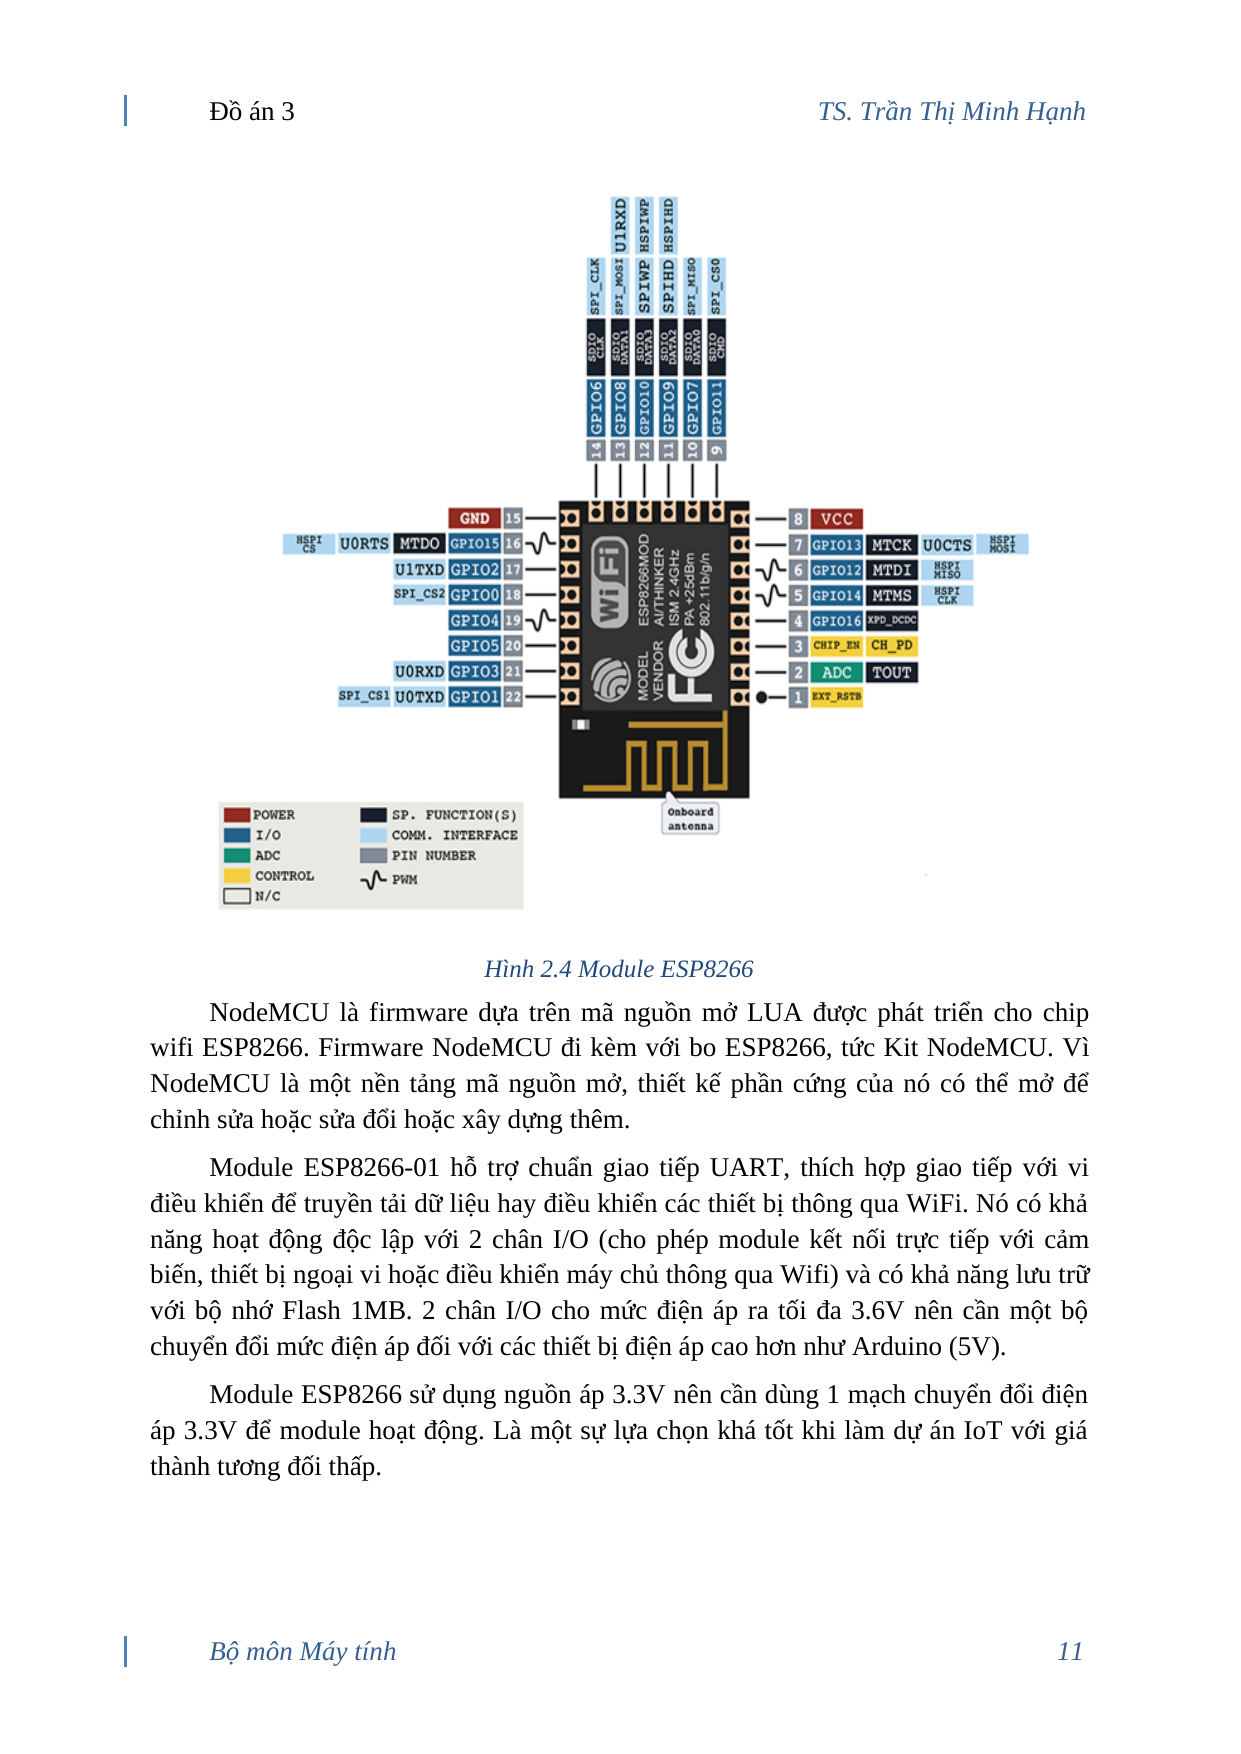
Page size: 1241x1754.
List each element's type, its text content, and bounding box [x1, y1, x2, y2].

picture [194, 150, 1046, 938]
text Module ESP8266 sử dụng nguồn áp 3.3V nên cần dùng 1 mạch chuyển đổi điện áp 3.3V để module hoạt động. Là một sự lựa chọn khá tốt khi làm dự án IoT với giá thành tương đối thấp. [150, 1378, 1090, 1481]
text NodeMCU là firmware dựa trên mã nguồn mở LUA được phát triển cho chip wifi ESP8266. Firmware NodeMCU đi kèm với bo ESP8266, tức Kit NodeMCU. Vì NodeMCU là một nền tảng mã nguồn mở, thiết kế phần cứng của nó có thể mở để chỉnh sửa hoặc sửa đổi hoặc xây dựng thêm. [150, 996, 1090, 1134]
text Module ESP8266-01 hỗ trợ chuẩn giao tiếp UART, thích hợp giao tiếp với vi điều khiển để truyền tải dữ liệu hay điều khiển các thiết bị thông qua WiFi. Nó có khả năng hoạt động độc lập với 2 chân I/O (cho phép module kết nối trực tiếp với cảm biến, thiết bị ngoại vi hoặc điều khiển máy chủ thông qua Wifi) và có khả năng lưu trữ với bộ nhớ Flash 1MB. 2 chân I/O cho mức điện áp ra tối đa 3.6V nên cần một bộ chuyển đổi mức điện áp đối với các thiết bị điện áp cao hơn như Arduino (5V). [150, 1151, 1090, 1361]
